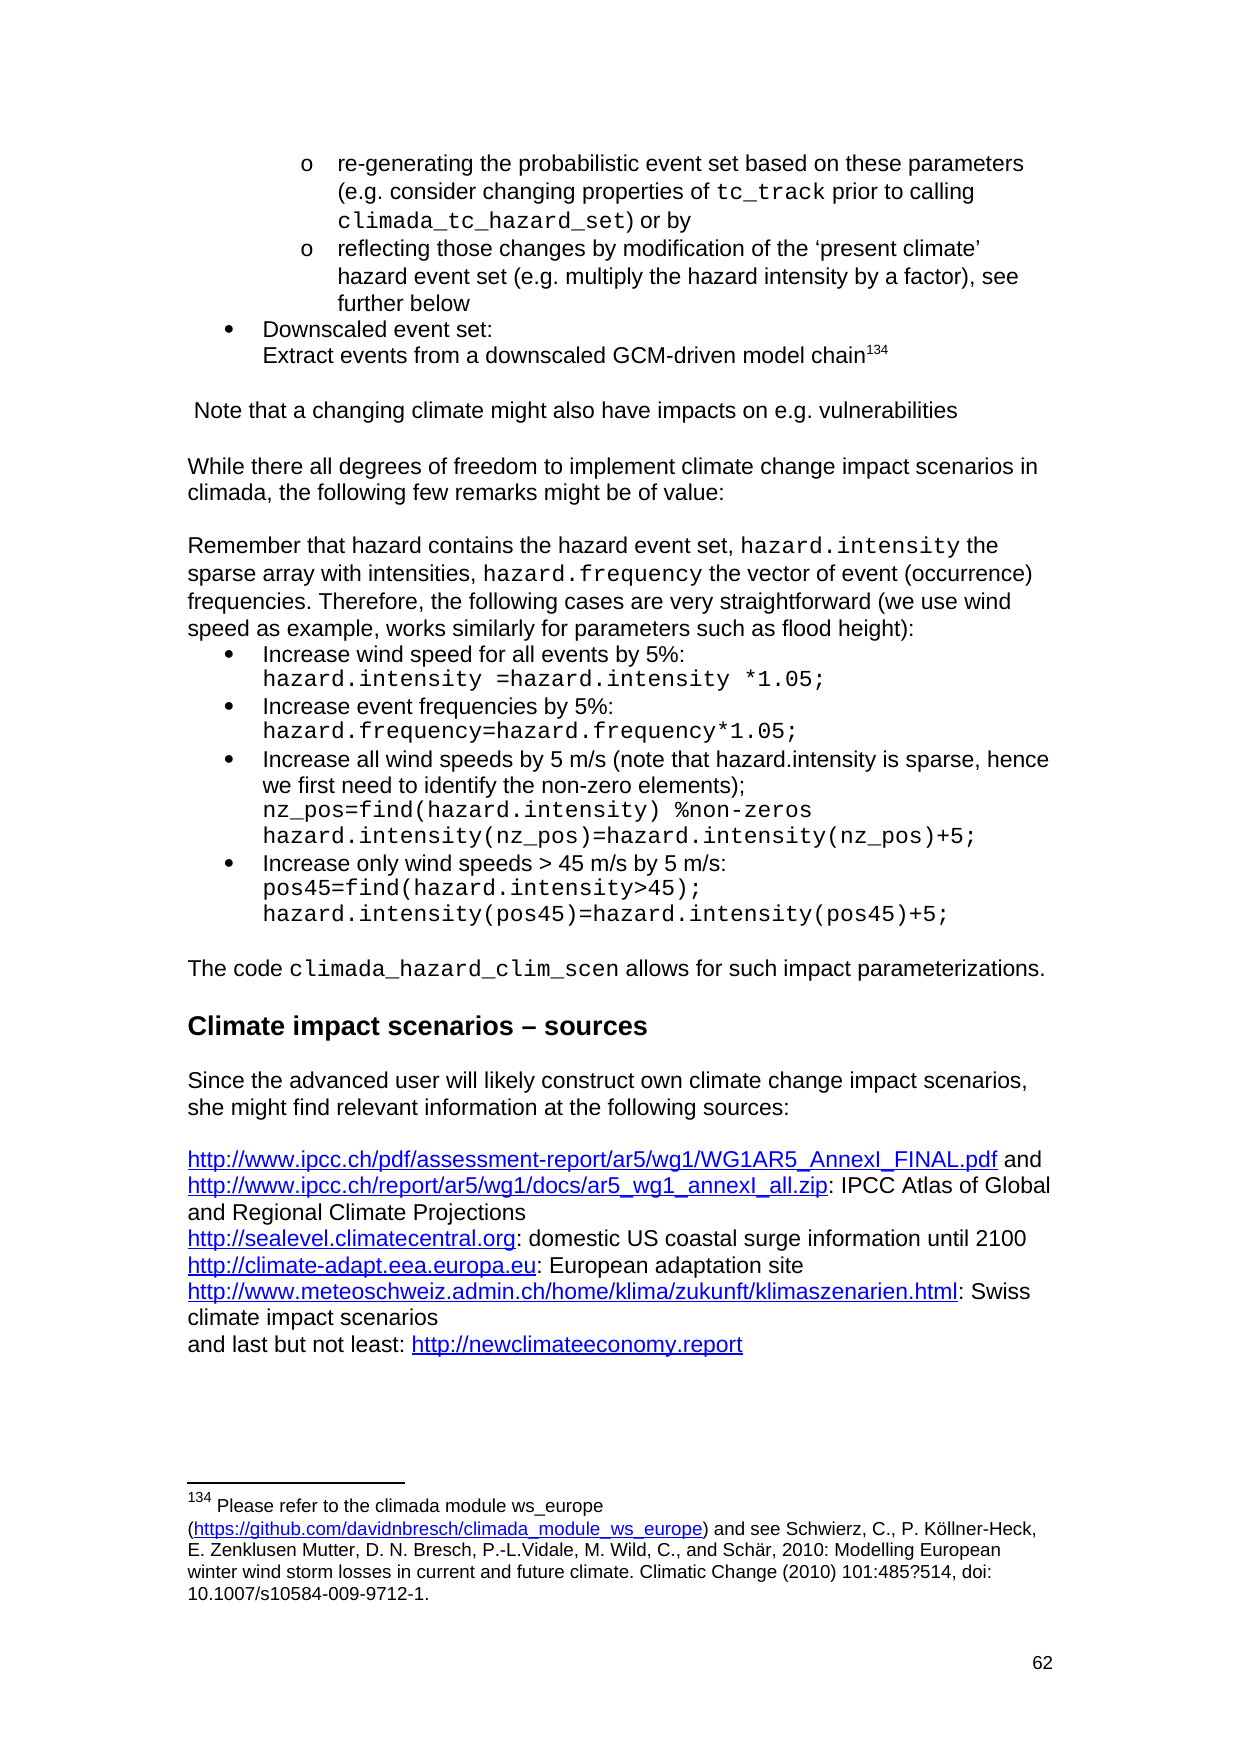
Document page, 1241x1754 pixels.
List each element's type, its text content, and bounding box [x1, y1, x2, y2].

list reflecting those changes by modification of the ‘present climate’ hazard event set (e.g. multiply the hazard intensity by a factor), see further below [300, 235, 1053, 316]
list Increase wind speed for all events by 5%: hazard.intensity =hazard.intensity *1.05; [225, 641, 1053, 693]
text While there all degrees of freedom to implement climate change impact scenarios in climada, the following few remarks might be of value: [187, 453, 1053, 505]
list Increase only wind speeds > 45 m/s by 5 m/s: [225, 850, 1053, 877]
list Increase all wind speeds by 5 m/s (note that hazard.intensity is sparse, hence we first need to identify the non-zero elements); nz_pos=find(hazard.intensity) %non-zeros hazard.intensity(nz_pos)=hazard.intensity(nz_pos)+5; [225, 746, 1053, 850]
text Note that a changing climate might also have impacts on e.g. vulnerabilities [187, 397, 1053, 424]
text http://climate-adapt.eea.europa.eu: European adaptation site [187, 1252, 1053, 1278]
text hazard.intensity(pos45)=hazard.intensity(pos45)+5; [187, 902, 1053, 928]
list re-generating the probabilistic event set based on these parameters (e.g. consider changing properties of tc_track prior to calling climada_tc_hazard_set) or by [300, 150, 1053, 235]
list Downscaled event set: Extract events from a downscaled GCM-driven model chain [225, 316, 1053, 397]
text http://sealevel.climatecentral.org: domestic US coastal surge information until 2100 [187, 1225, 1053, 1252]
text pos45=find(hazard.intensity>45); [187, 877, 1053, 902]
text http://www.ipcc.ch/pdf/assessment-report/ar5/wg1/WG1AR5_AnnexI_FINAL.pdf and http://www.ipcc.ch/report/ar5/wg1/docs/ar5_wg1_annexI_all.zip: IPCC Atlas of Global and Regional Climate Projections [187, 1146, 1053, 1225]
text Remember that hazard contains the hazard event set, hazard.intensity the sparse array with intensities, hazard.frequency the vector of event (occurrence) frequencies. Therefore, the following cases are very straightforward (we use wind speed as example, works similarly for parameters such as flood height): [187, 532, 1053, 641]
list Increase event frequencies by 5%: hazard.frequency=hazard.frequency*1.05; [225, 693, 1053, 746]
text http://www.meteoschweiz.admin.ch/home/klima/zukunft/klimaszenarien.html: Swiss climate impact scenarios [187, 1278, 1053, 1331]
text and last but not least: http://newclimateeconomy.report [187, 1331, 1053, 1357]
subtitle Climate impact scenarios – sources [187, 1009, 1053, 1041]
text The code climada_hazard_clim_scen allows for such impact parameterizations. [187, 955, 1053, 983]
text Since the advanced user will likely construct own climate change impact scenarios, she might find relevant information at the following sources: [187, 1067, 1053, 1120]
